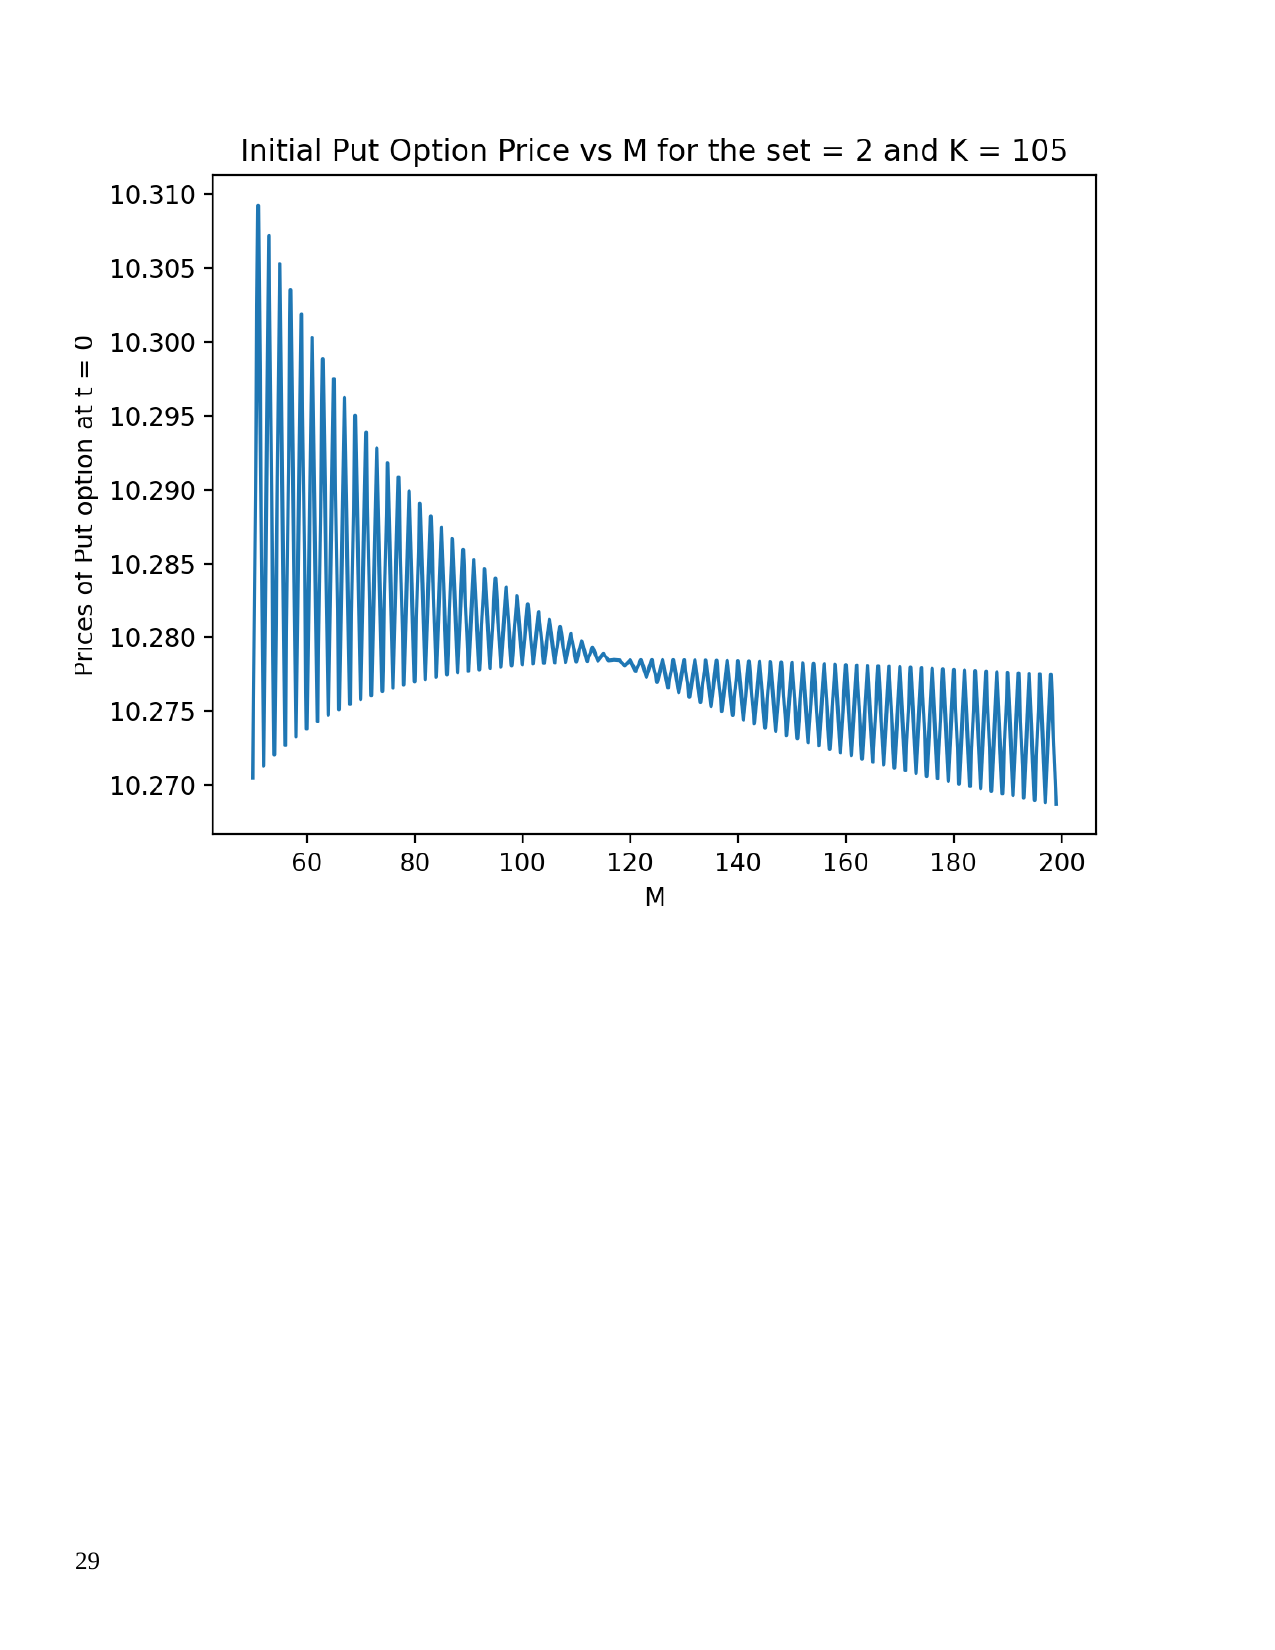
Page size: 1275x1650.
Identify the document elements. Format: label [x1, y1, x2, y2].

picture [75, 75, 1200, 919]
